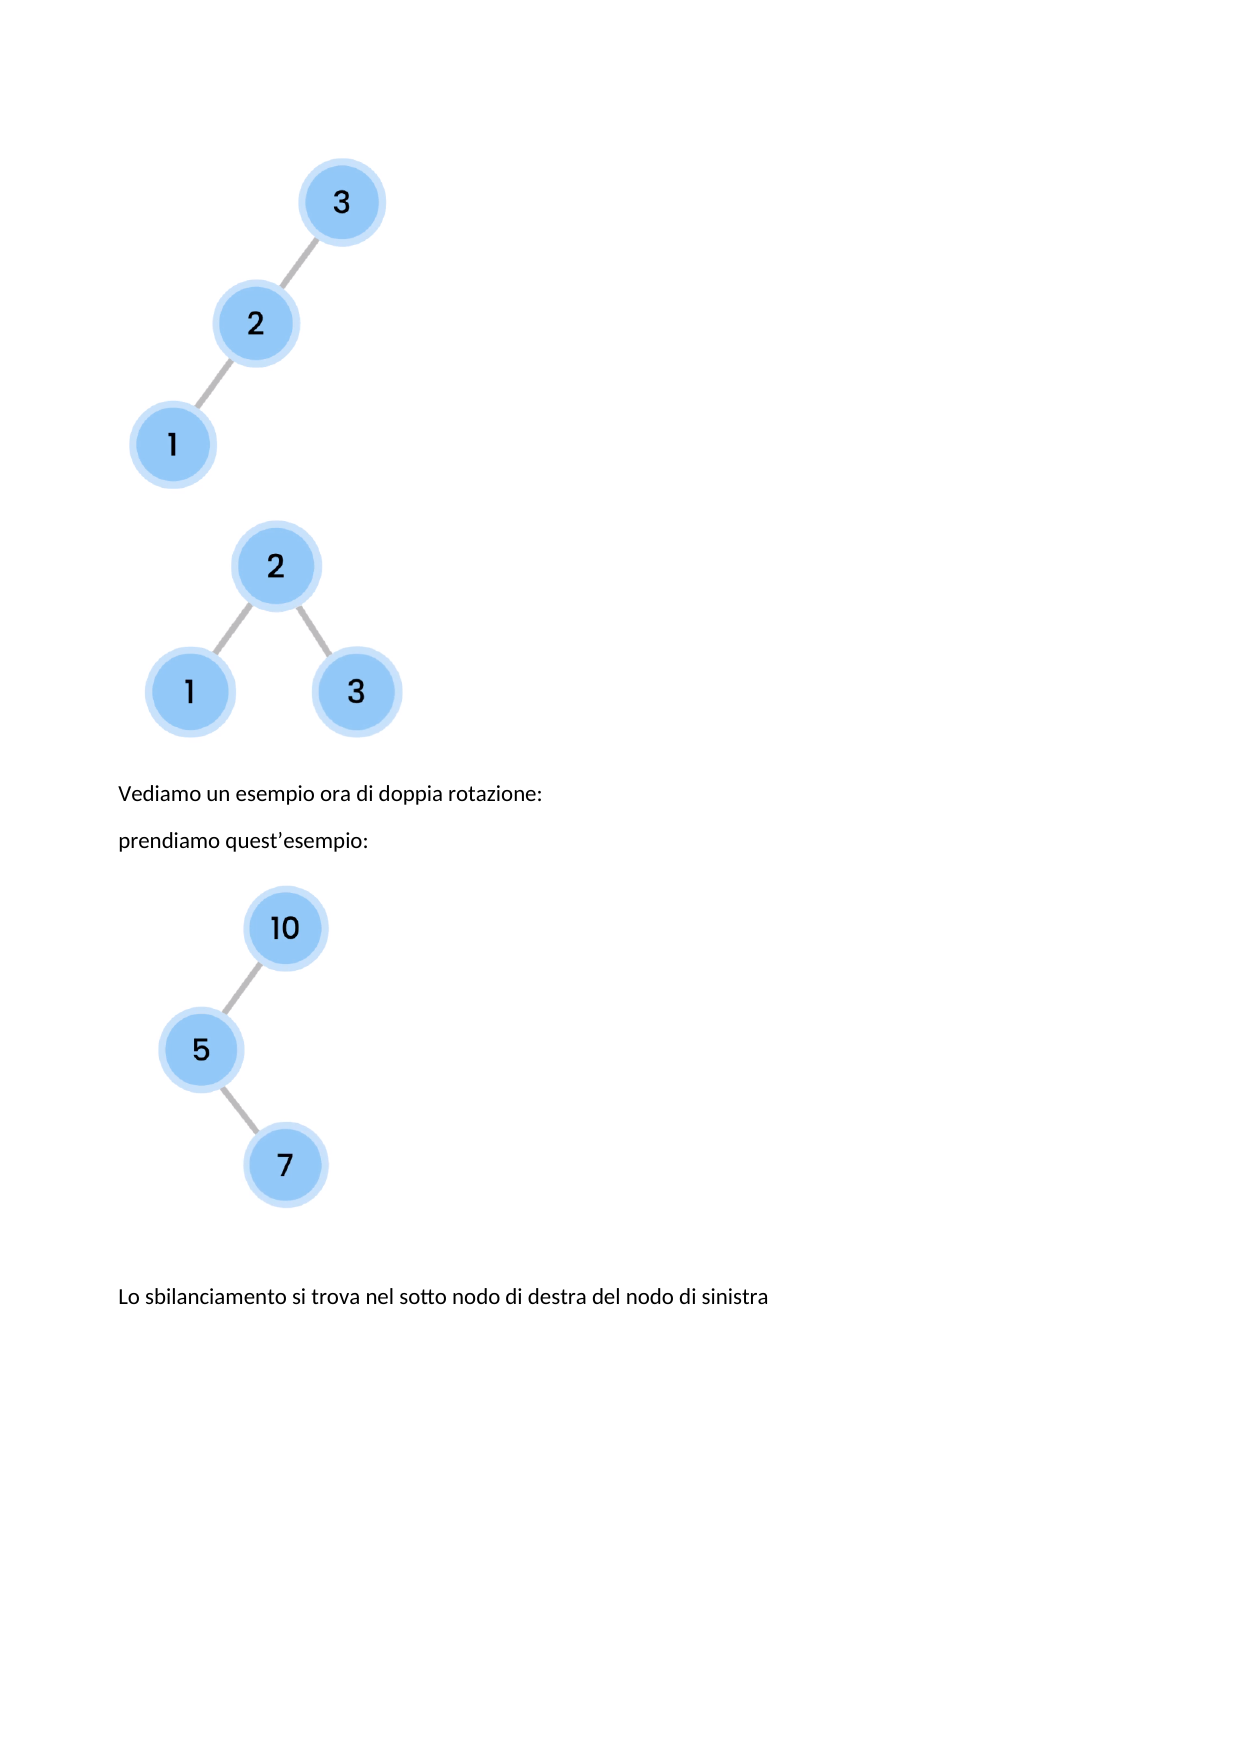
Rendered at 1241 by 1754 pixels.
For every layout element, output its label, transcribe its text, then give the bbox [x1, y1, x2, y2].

picture [118, 518, 426, 761]
text Lo sbilanciamento si trova nel sotto nodo di destra del nodo di sinistra [118, 1282, 1122, 1310]
text Vediamo un esempio ora di doppia rotazione: [118, 779, 1122, 807]
picture [118, 147, 415, 500]
picture [118, 872, 363, 1217]
text prendiamo quest’esempio: [118, 826, 1122, 854]
